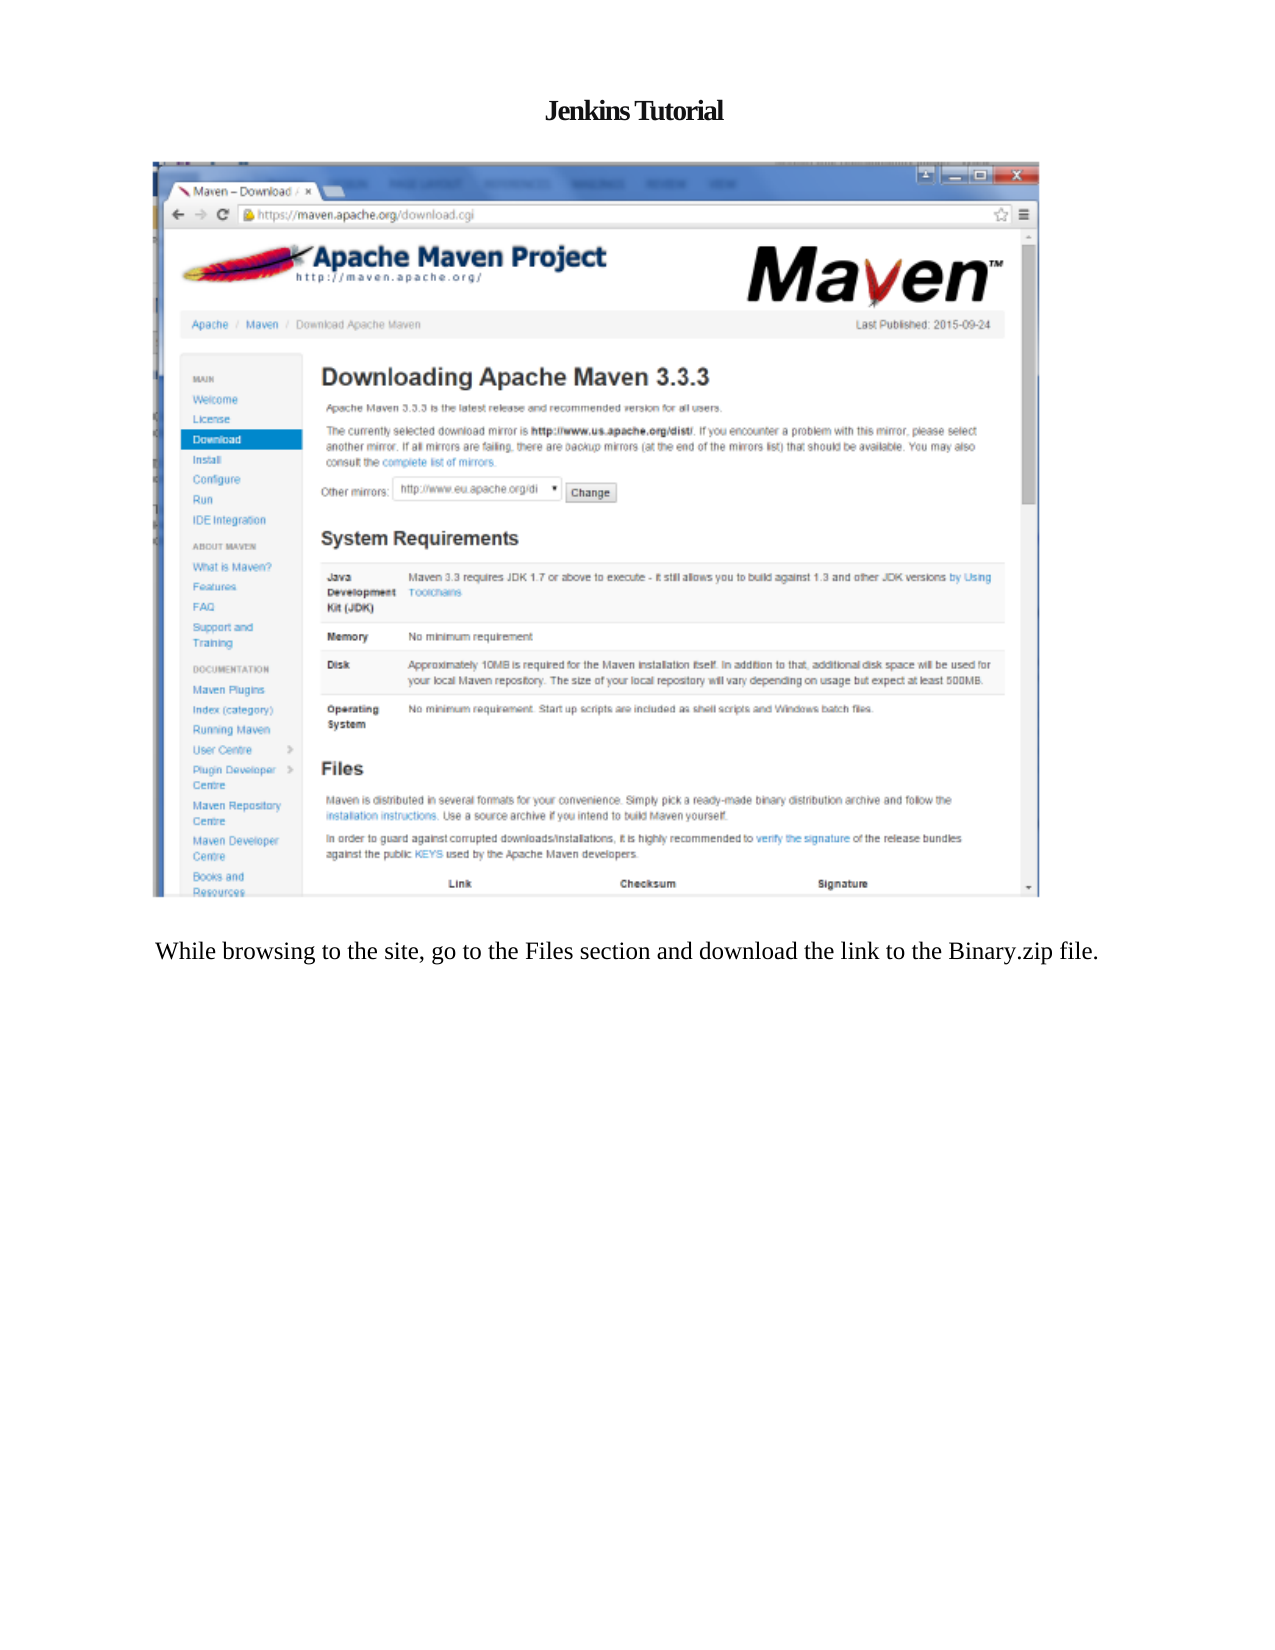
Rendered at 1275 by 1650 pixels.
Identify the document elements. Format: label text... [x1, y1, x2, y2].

text While browsing to the site, go to the Files section and download the link to the Binary.zip file. [155, 927, 1120, 964]
picture [150, 160, 1041, 902]
